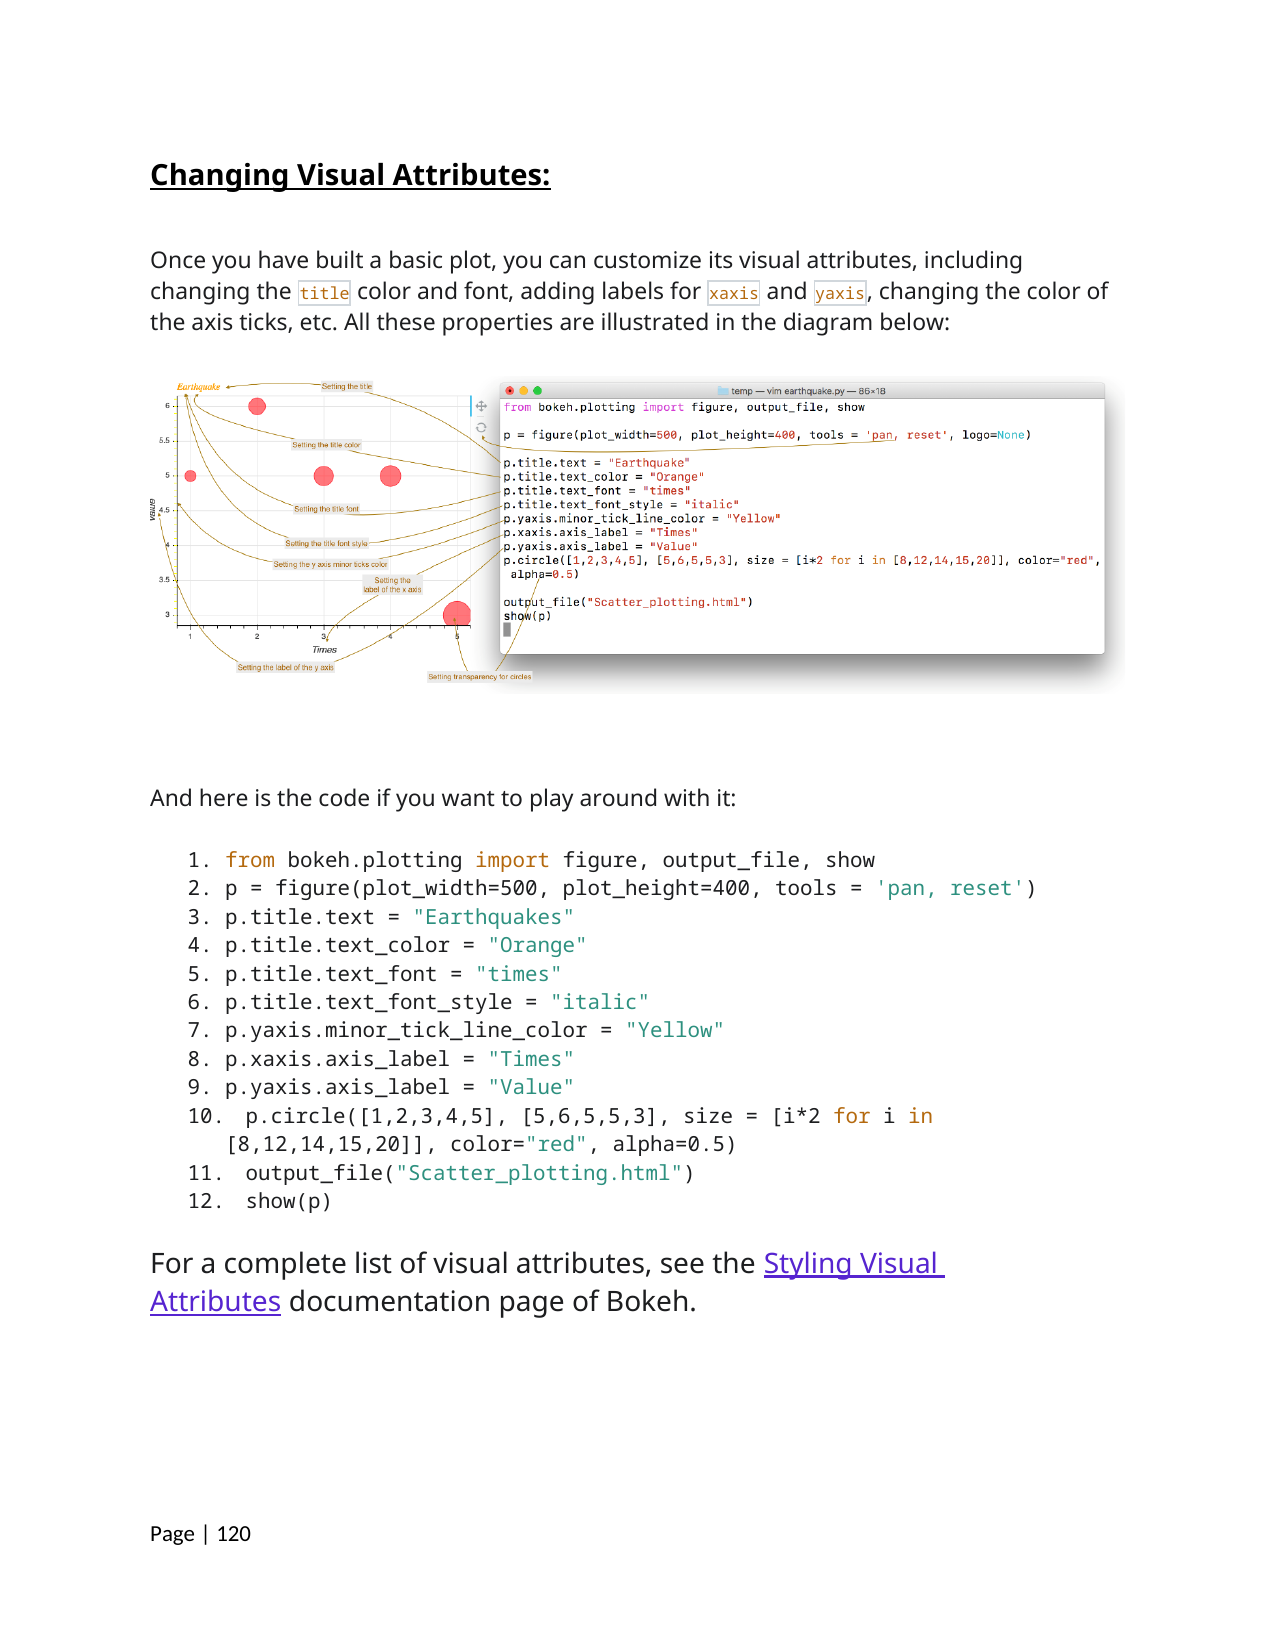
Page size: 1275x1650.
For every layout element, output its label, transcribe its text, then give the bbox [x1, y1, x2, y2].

list p.title.text = "Earthquakes" [187, 902, 1125, 930]
picture [150, 376, 1125, 694]
list p.yaxis.axis_label = "Value" [187, 1072, 1125, 1101]
list output_file("Scatter_plotting.html") [187, 1158, 1125, 1186]
list show(p) [187, 1186, 1125, 1214]
text And here is the code if you want to play around with it: [150, 782, 1125, 814]
text Once you have built a basic plot, you can customize its visual attributes, including changing the title color and font, adding labels for xaxis and yaxis, changing the color of the axis ticks, etc. All these properties are illustrated in the diagram below: [150, 244, 1125, 338]
list p = figure(plot_width=500, plot_height=400, tools = 'pan, reset') [187, 873, 1125, 902]
list p.xaxis.axis_label = "Times" [187, 1044, 1125, 1072]
list p.circle([1,2,3,4,5], [5,6,5,5,3], size = [i*2 for i in [8,12,14,15,20]], color="red", alpha=0.5) [187, 1101, 1125, 1158]
list from bokeh.plotting import figure, output_file, show [187, 845, 1125, 873]
list p.title.text_font = "times" [187, 959, 1125, 987]
list p.yaxis.minor_tick_line_color = "Yellow" [187, 1016, 1125, 1044]
text For a complete list of visual attributes, see the Styling Visual Attributes documentation page of Bokeh. [150, 1243, 1125, 1320]
list p.title.text_font_style = "italic" [187, 987, 1125, 1016]
subtitle Changing Visual Attributes: [150, 154, 1125, 194]
list p.title.text_color = "Orange" [187, 930, 1125, 959]
